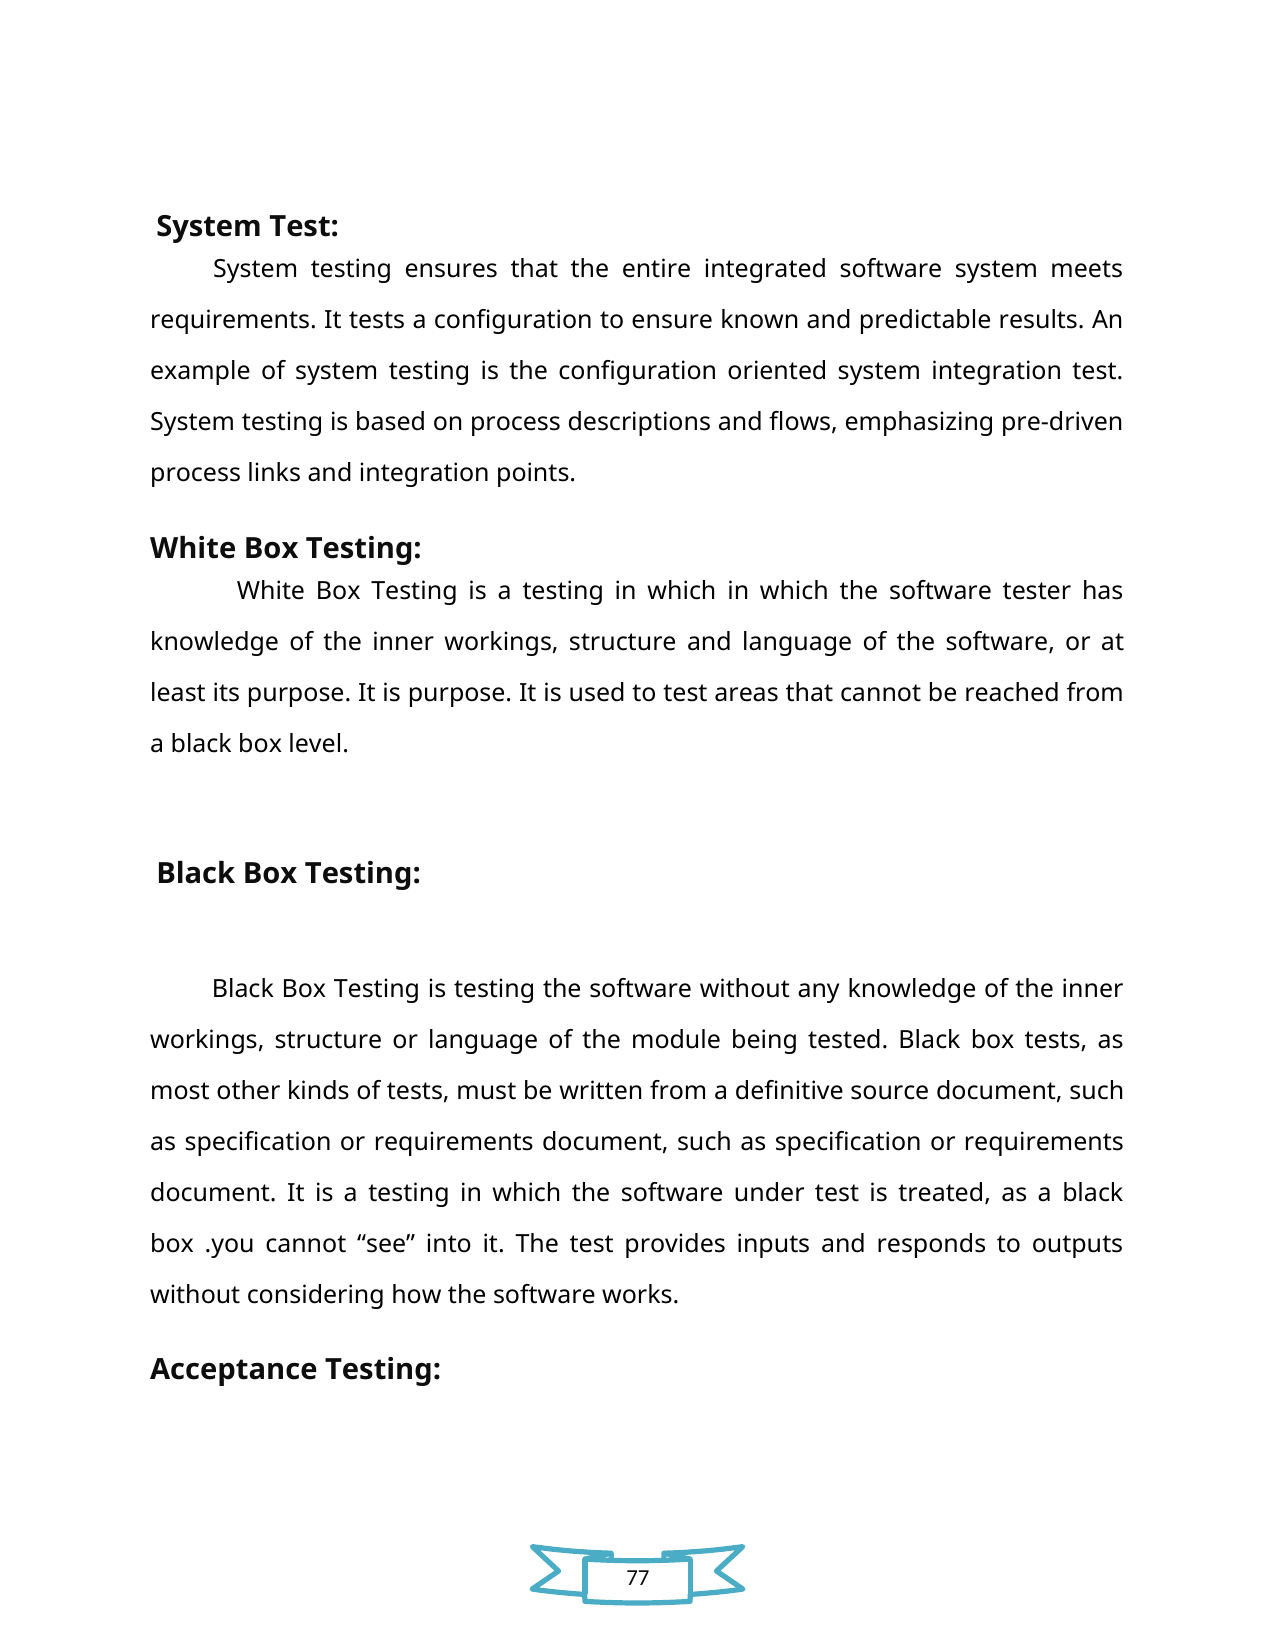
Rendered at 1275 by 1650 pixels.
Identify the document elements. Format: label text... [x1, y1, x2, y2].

subtitle Black Box Testing: [150, 853, 1125, 892]
subtitle System Test: [150, 205, 1125, 245]
subtitle Acceptance Testing: [150, 1348, 1125, 1388]
text White Box Testing is a testing in which in which the software tester has knowledge of the inner workings, structure and language of the software, or at least its purpose. It is purpose. It is used to test areas that cannot be reached from a black box level. [150, 572, 1125, 760]
text Black Box Testing is testing the software without any knowledge of the inner workings, structure or language of the module being tested. Black box tests, as most other kinds of tests, must be written from a definitive source document, such as specification or requirements document, such as specification or requirements document. It is a testing in which the software under test is treated, as a black box .you cannot “see” into it. The test provides inputs and responds to outputs without considering how the software works. [150, 970, 1125, 1311]
subtitle White Box Testing: [150, 527, 1125, 567]
text System testing ensures that the entire integrated software system meets requirements. It tests a configuration to ensure known and predictable results. An example of system testing is the configuration oriented system integration test. System testing is based on process descriptions and flows, emphasizing pre-driven process links and integration points. [150, 251, 1125, 489]
